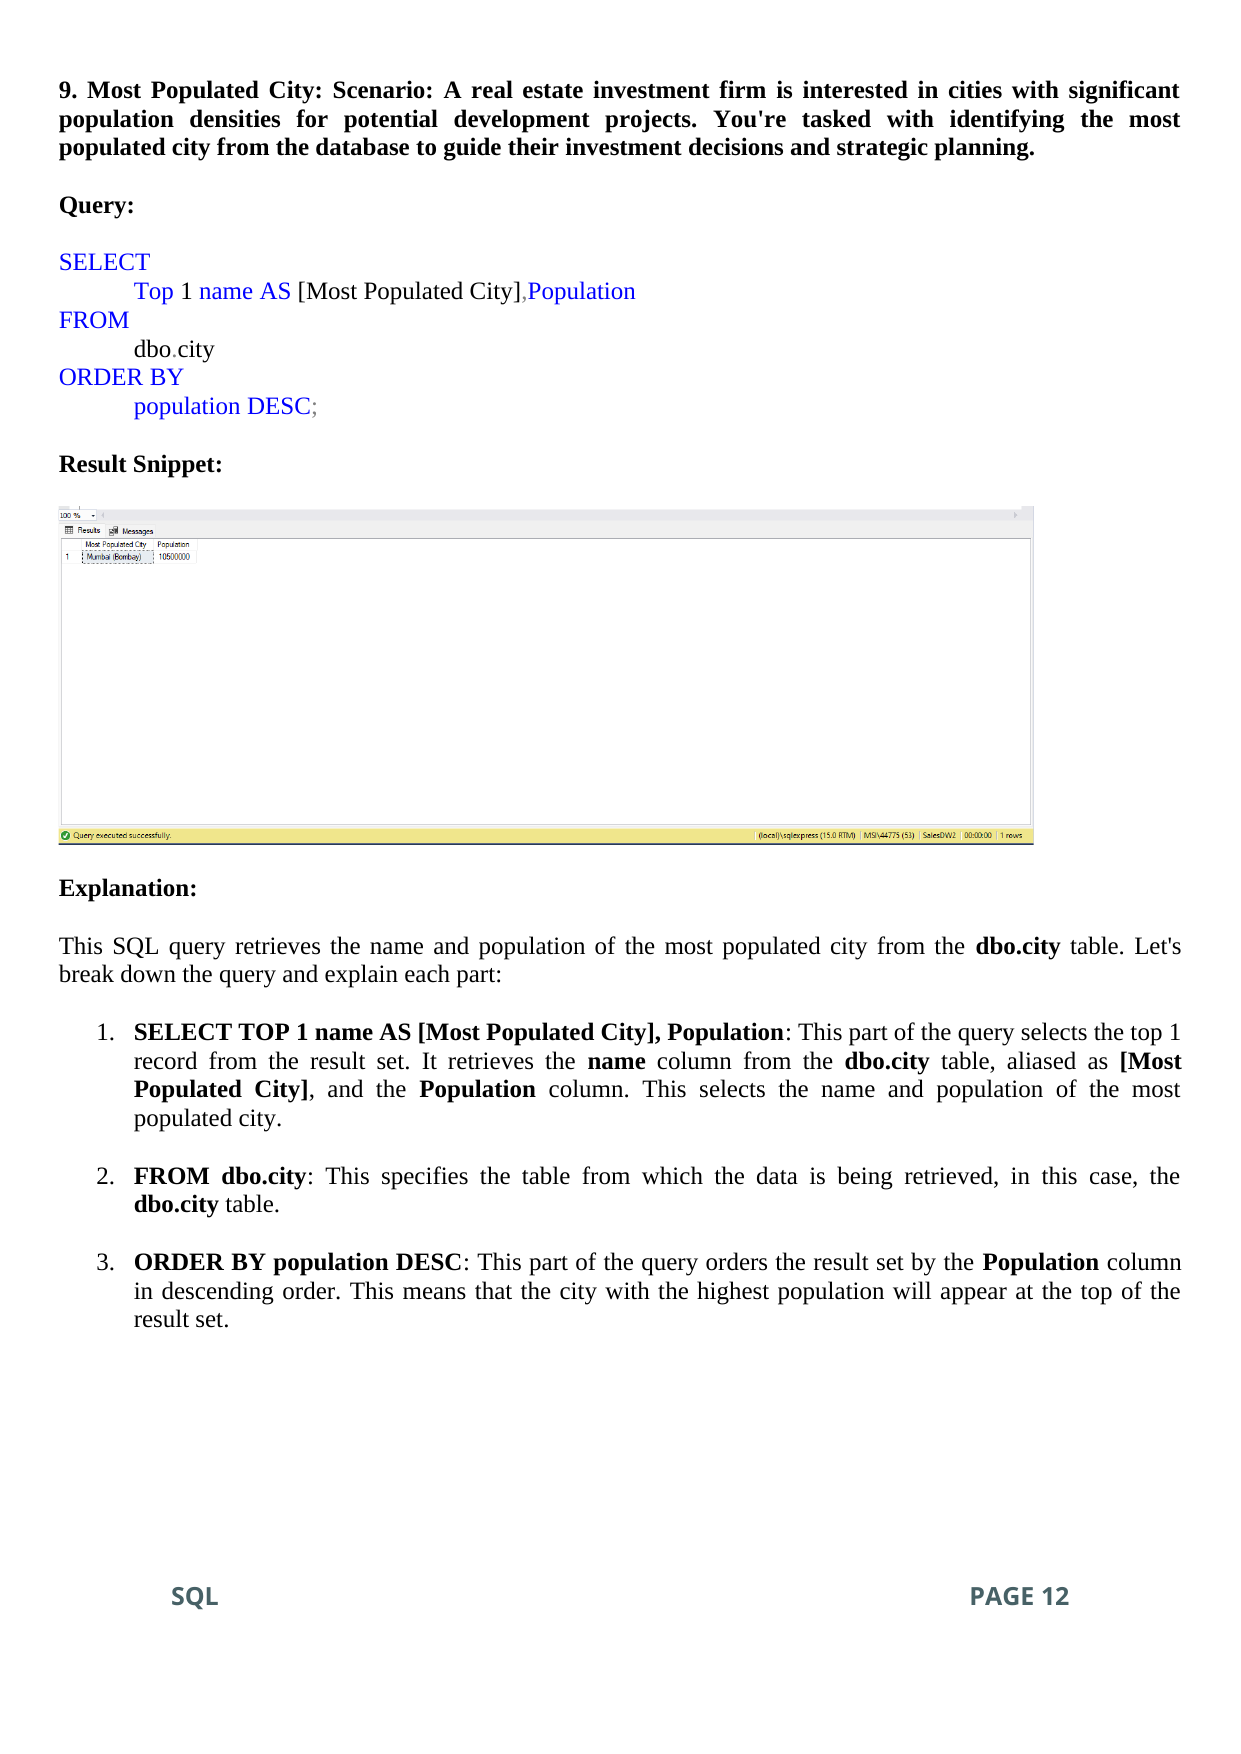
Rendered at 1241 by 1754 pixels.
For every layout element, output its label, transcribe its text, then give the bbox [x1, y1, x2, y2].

text 9. Most Populated City: Scenario: A real estate investment firm is interested in cities with significant population densities for potential development projects. You're tasked with identifying the most populated city from the database to guide their investment decisions and strategic planning. [58, 75, 1182, 161]
text Query: [58, 190, 1182, 219]
text This SQL query retrieves the name and population of the most populated city from the dbo.city table. Let's break down the query and explain each part: [58, 931, 1182, 988]
text dbo.city [58, 334, 1182, 362]
picture [58, 506, 1034, 845]
text Explanation: [58, 873, 1182, 902]
text ORDER BY [58, 362, 1182, 391]
text FROM [58, 305, 1182, 334]
list FROM dbo.city: This specifies the table from which the data is being retrieved, in this case, the dbo.city table. [96, 1161, 1182, 1218]
text population DESC; [58, 391, 1182, 420]
text Top 1 name AS [Most Populated City],Population [58, 276, 1182, 305]
list SELECT TOP 1 name AS [Most Populated City], Population: This part of the query selects the top 1 record from the result set. It retrieves the name column from the dbo.city table, aliased as [Most Populated City], and the Population column. This selects the name and population of the most populated city. [96, 1017, 1182, 1132]
list ORDER BY population DESC: This part of the query orders the result set by the Population column in descending order. This means that the city with the highest population will appear at the top of the result set. [96, 1247, 1182, 1333]
text Result Snippet: [58, 449, 1182, 477]
text SELECT [58, 247, 1182, 276]
